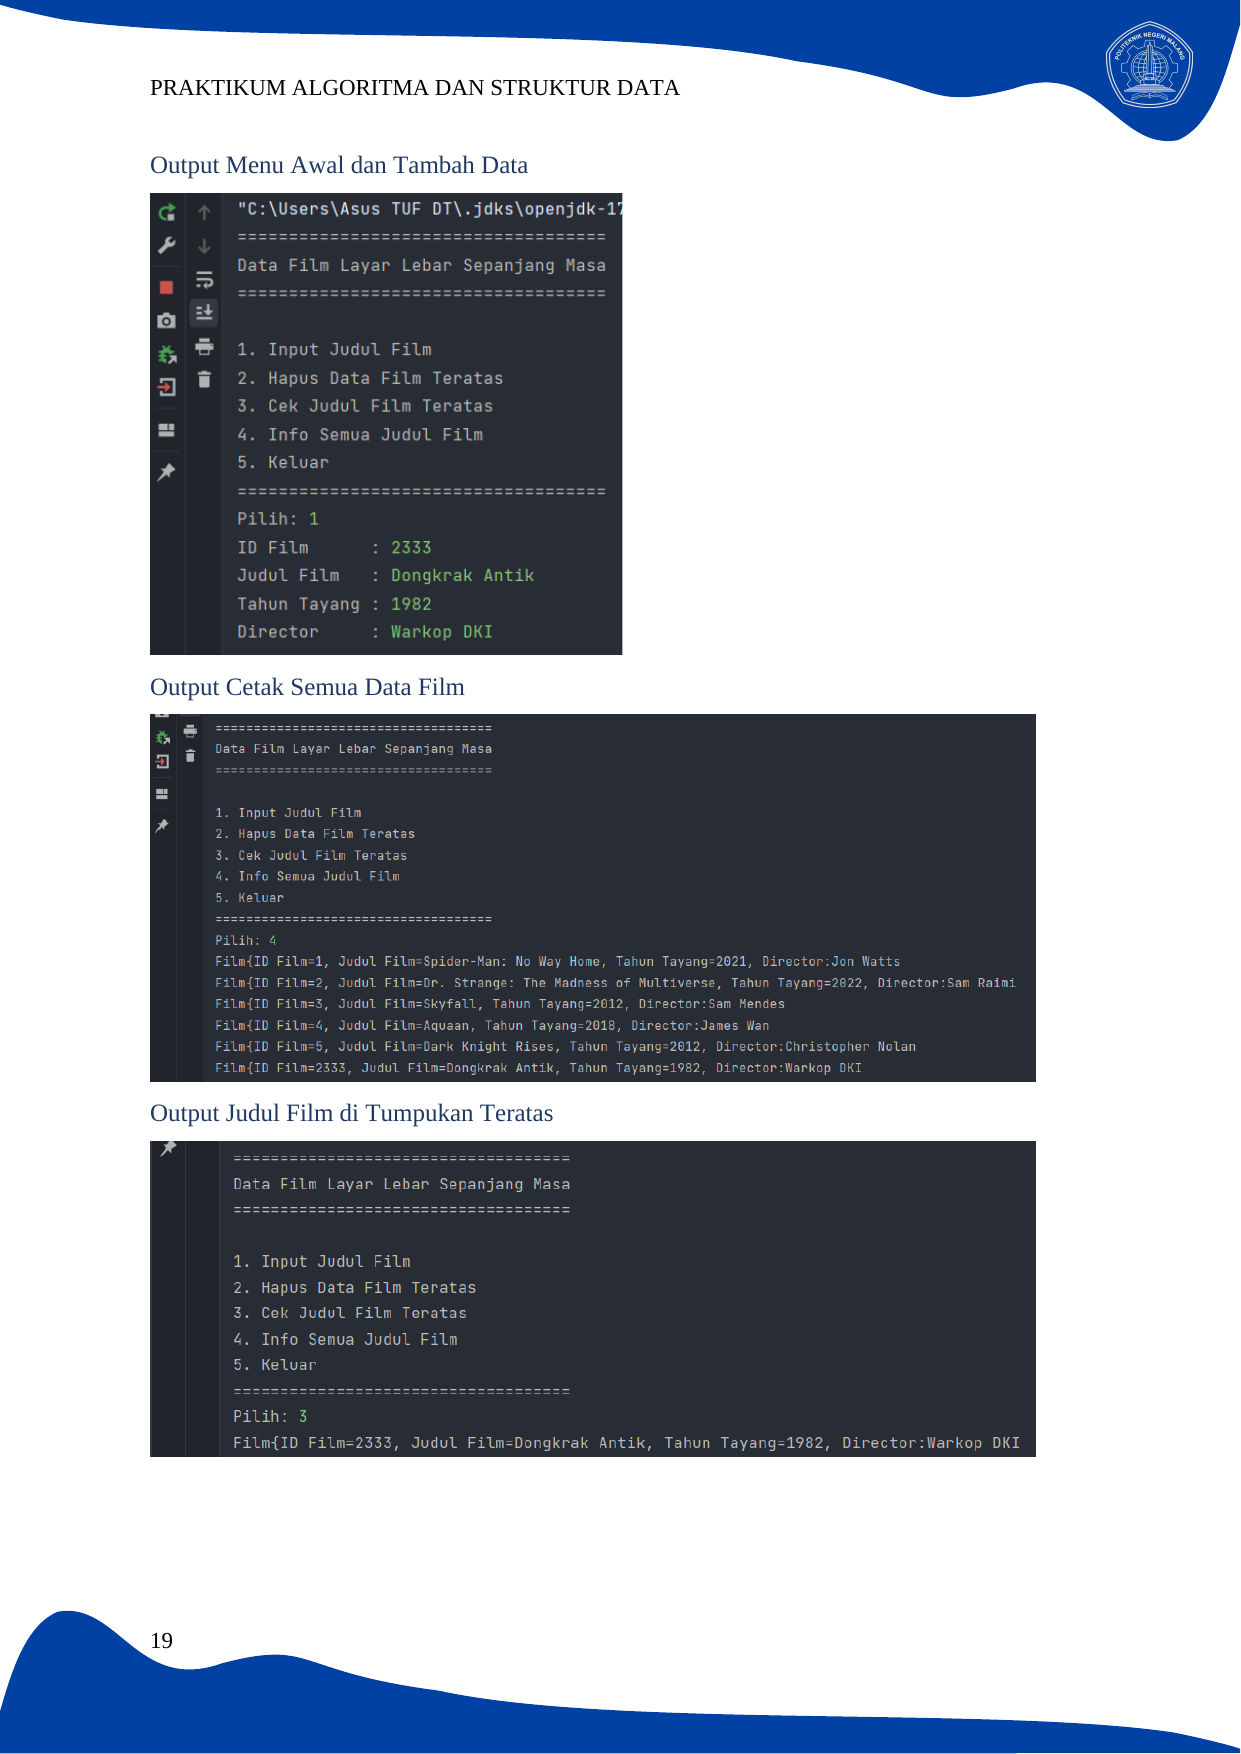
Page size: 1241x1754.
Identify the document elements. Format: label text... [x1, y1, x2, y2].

subtitle Output Judul Film di Tumpukan Teratas [150, 1098, 1090, 1127]
subtitle Output Menu Awal dan Tambah Data [150, 150, 1090, 179]
picture [150, 714, 1036, 1082]
picture [150, 1141, 1036, 1457]
picture [150, 193, 623, 655]
subtitle Output Cetak Semua Data Film [150, 672, 1090, 700]
